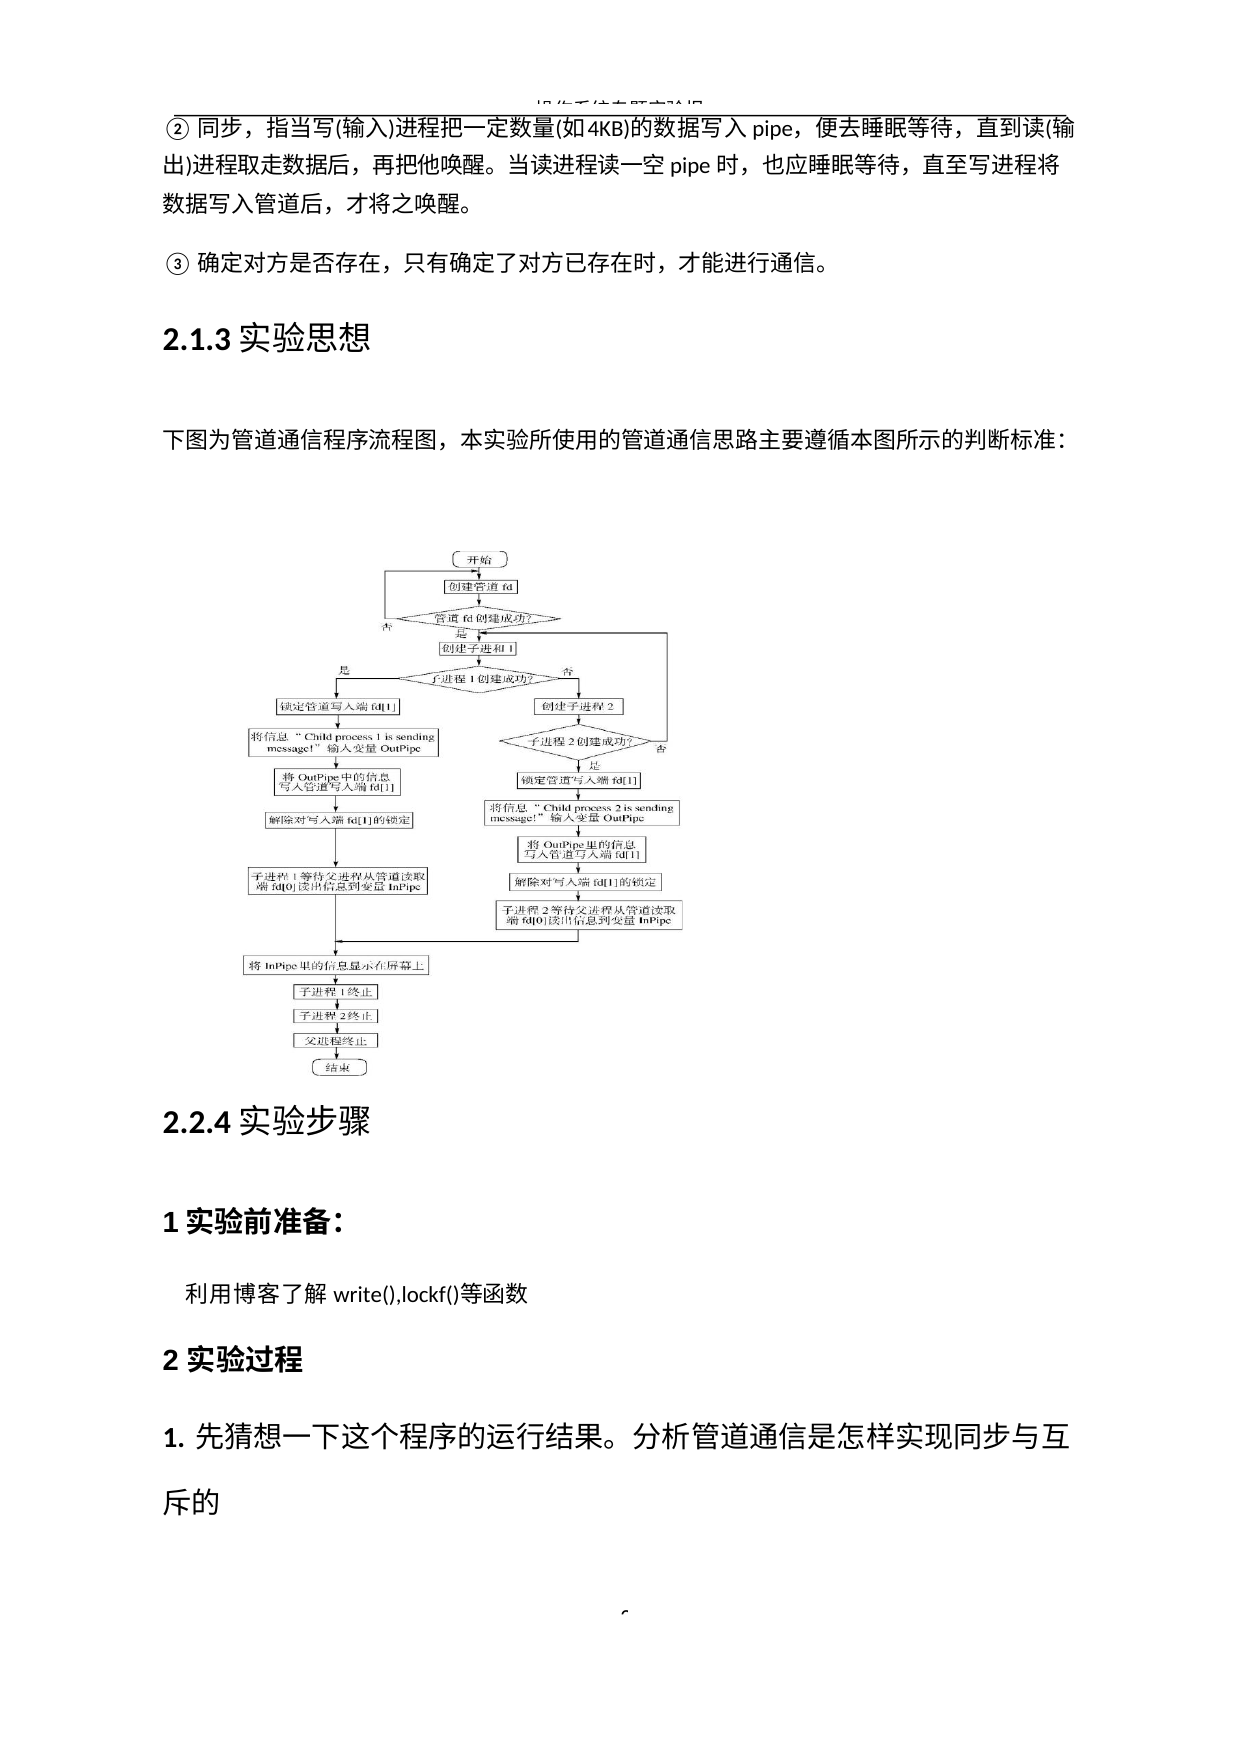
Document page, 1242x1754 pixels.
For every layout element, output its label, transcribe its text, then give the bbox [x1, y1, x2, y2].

text 出)进程取走数据后，再把他唤醒。当读进程读一空 pipe 时，也应睡眠等待，直至写进程将数据写入管道后，才将之唤醒。 [162, 147, 1070, 219]
subtitle 先猜想一下这个程序的运行结果。分析管道通信是怎样实现同步与互斥的 [162, 1413, 1074, 1522]
picture [241, 551, 683, 1076]
text ②同步，指当写(输入)进程把一定数量(如 4KB)的数据写入pipe，便去睡眠等待，直到读(输 [162, 114, 1114, 142]
subtitle 实验前准备： [162, 1199, 1114, 1241]
text 2.1.3 实验思想 [162, 312, 1114, 360]
text 利用博客了解write(),lockf()等函数 [185, 1275, 1114, 1309]
subtitle 实验过程 [162, 1337, 1114, 1379]
text 下图为管道通信程序流程图，本实验所使用的管道通信思路主要遵循本图所示的判断标准： [162, 422, 1114, 456]
text ③确定对方是否存在，只有确定了对方已存在时，才能进行通信。 [162, 244, 1114, 278]
